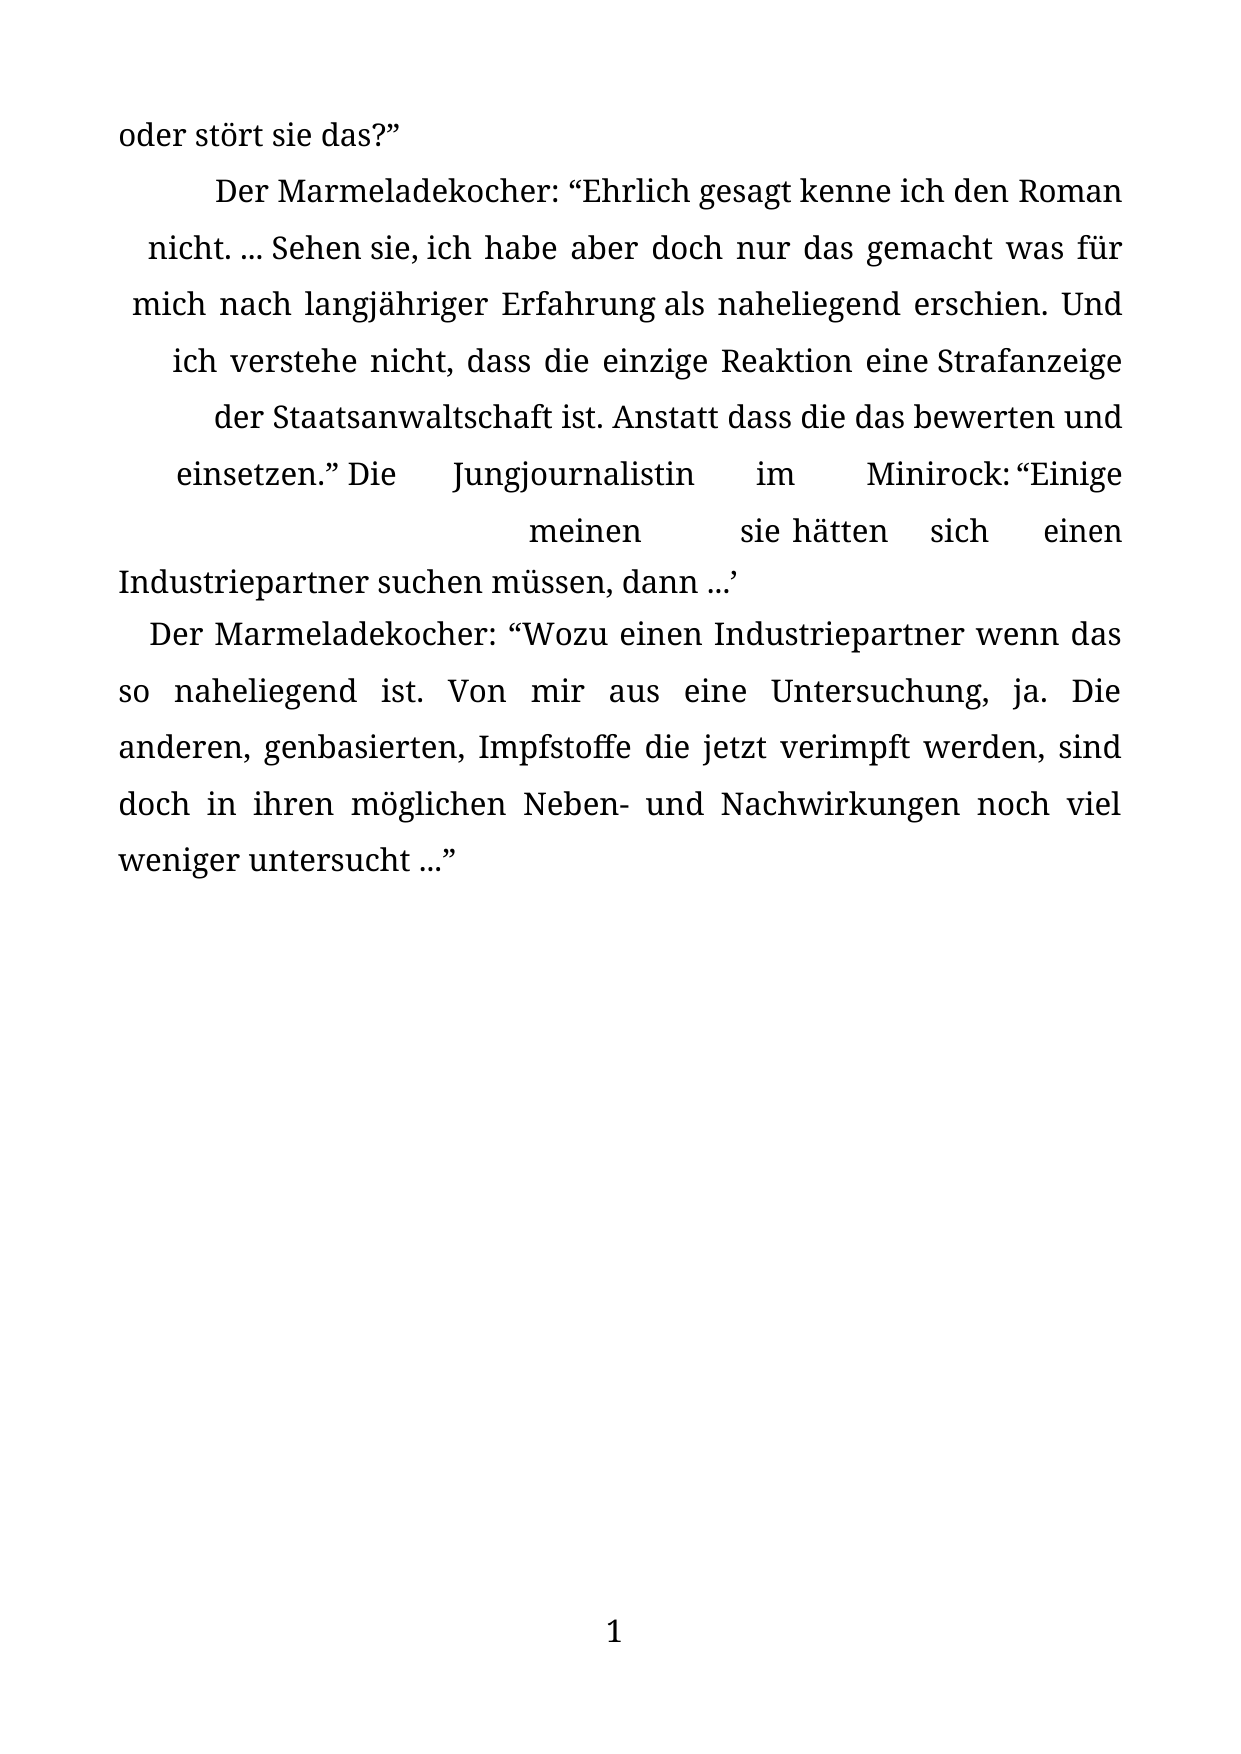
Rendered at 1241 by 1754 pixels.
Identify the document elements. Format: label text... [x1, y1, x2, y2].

text Der Marmeladekocher: “Ehrlich gesagt kenne ich den Roman nicht. ... Sehen sie, ich habe aber doch nur das gemacht was für mich nach langjähriger Erfahrung als naheliegend erschien. Und ich verstehe nicht, dass die einzige Reaktion eine Strafanzeige der Staatsanwaltschaft ist. Anstatt dass die das bewerten und einsetzen.” Die Jungjournalistin im Minirock: “Einige meinen sie hätten sich einen [118, 169, 1123, 551]
text Industriepartner suchen müssen, dann ...’ [118, 565, 1134, 600]
text Der Marmeladekocher: “Wozu einen Industriepartner wenn das so naheliegend ist. Von mir aus eine Untersuchung, ja. Die anderen, genbasierten, Impfstoffe die jetzt verimpft werden, sind doch in ihren möglichen Neben- und Nachwirkungen noch viel weniger untersucht ...” [118, 612, 1122, 881]
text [118, 112, 1122, 155]
